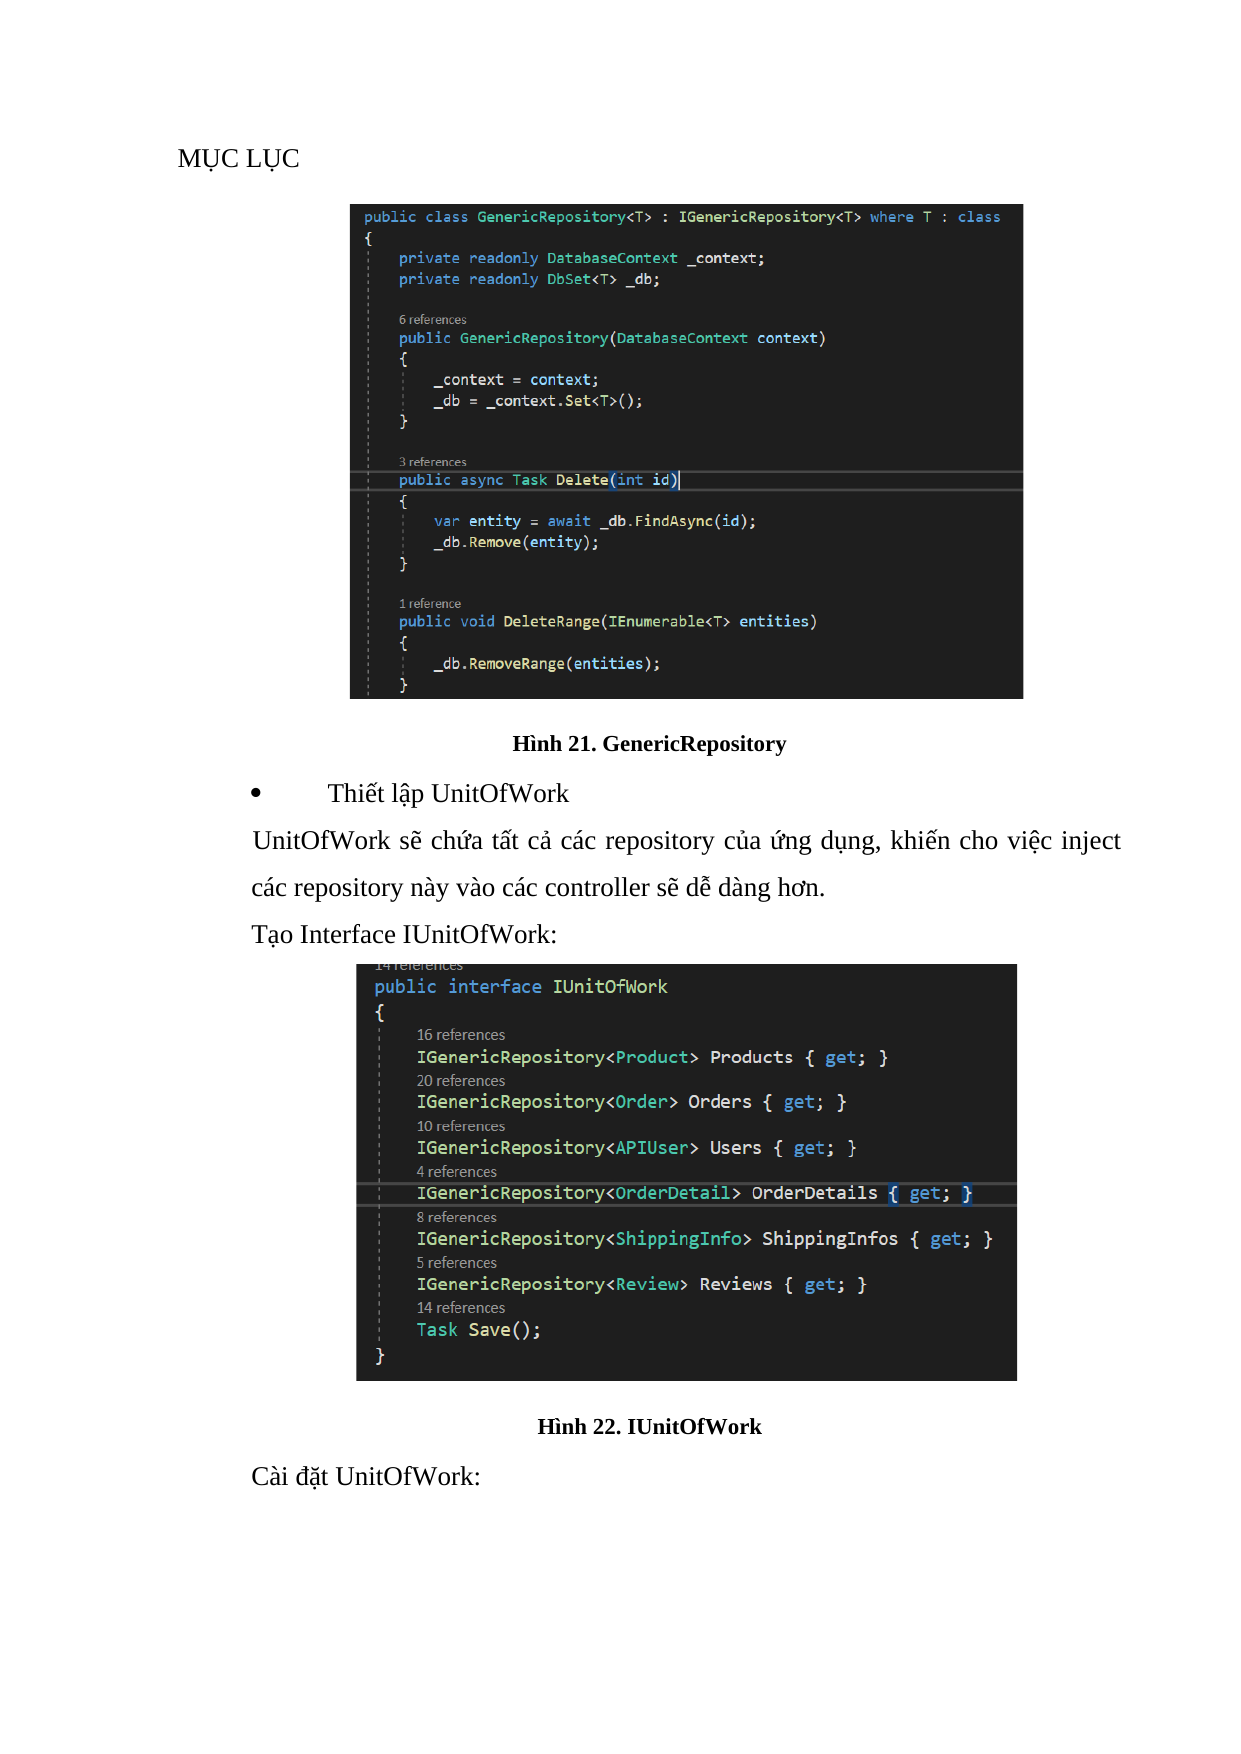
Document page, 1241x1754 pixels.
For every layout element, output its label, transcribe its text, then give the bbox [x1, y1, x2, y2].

list Cài đặt UnitOfWork: [251, 1460, 1122, 1492]
list UnitOfWork sẽ chứa tất cả các repository của ứng dụng, khiến cho việc inject các repository này vào các controller sẽ dễ dàng hơn. [251, 824, 1122, 902]
text Hình 21. GenericRepository [177, 730, 1122, 757]
picture [356, 964, 1018, 1381]
text Hình 22. IUnitOfWork [177, 1413, 1122, 1439]
list Tạo Interface IUnitOfWork: [251, 918, 1122, 949]
picture [349, 204, 1024, 699]
list Thiết lập UnitOfWork [251, 777, 1122, 809]
